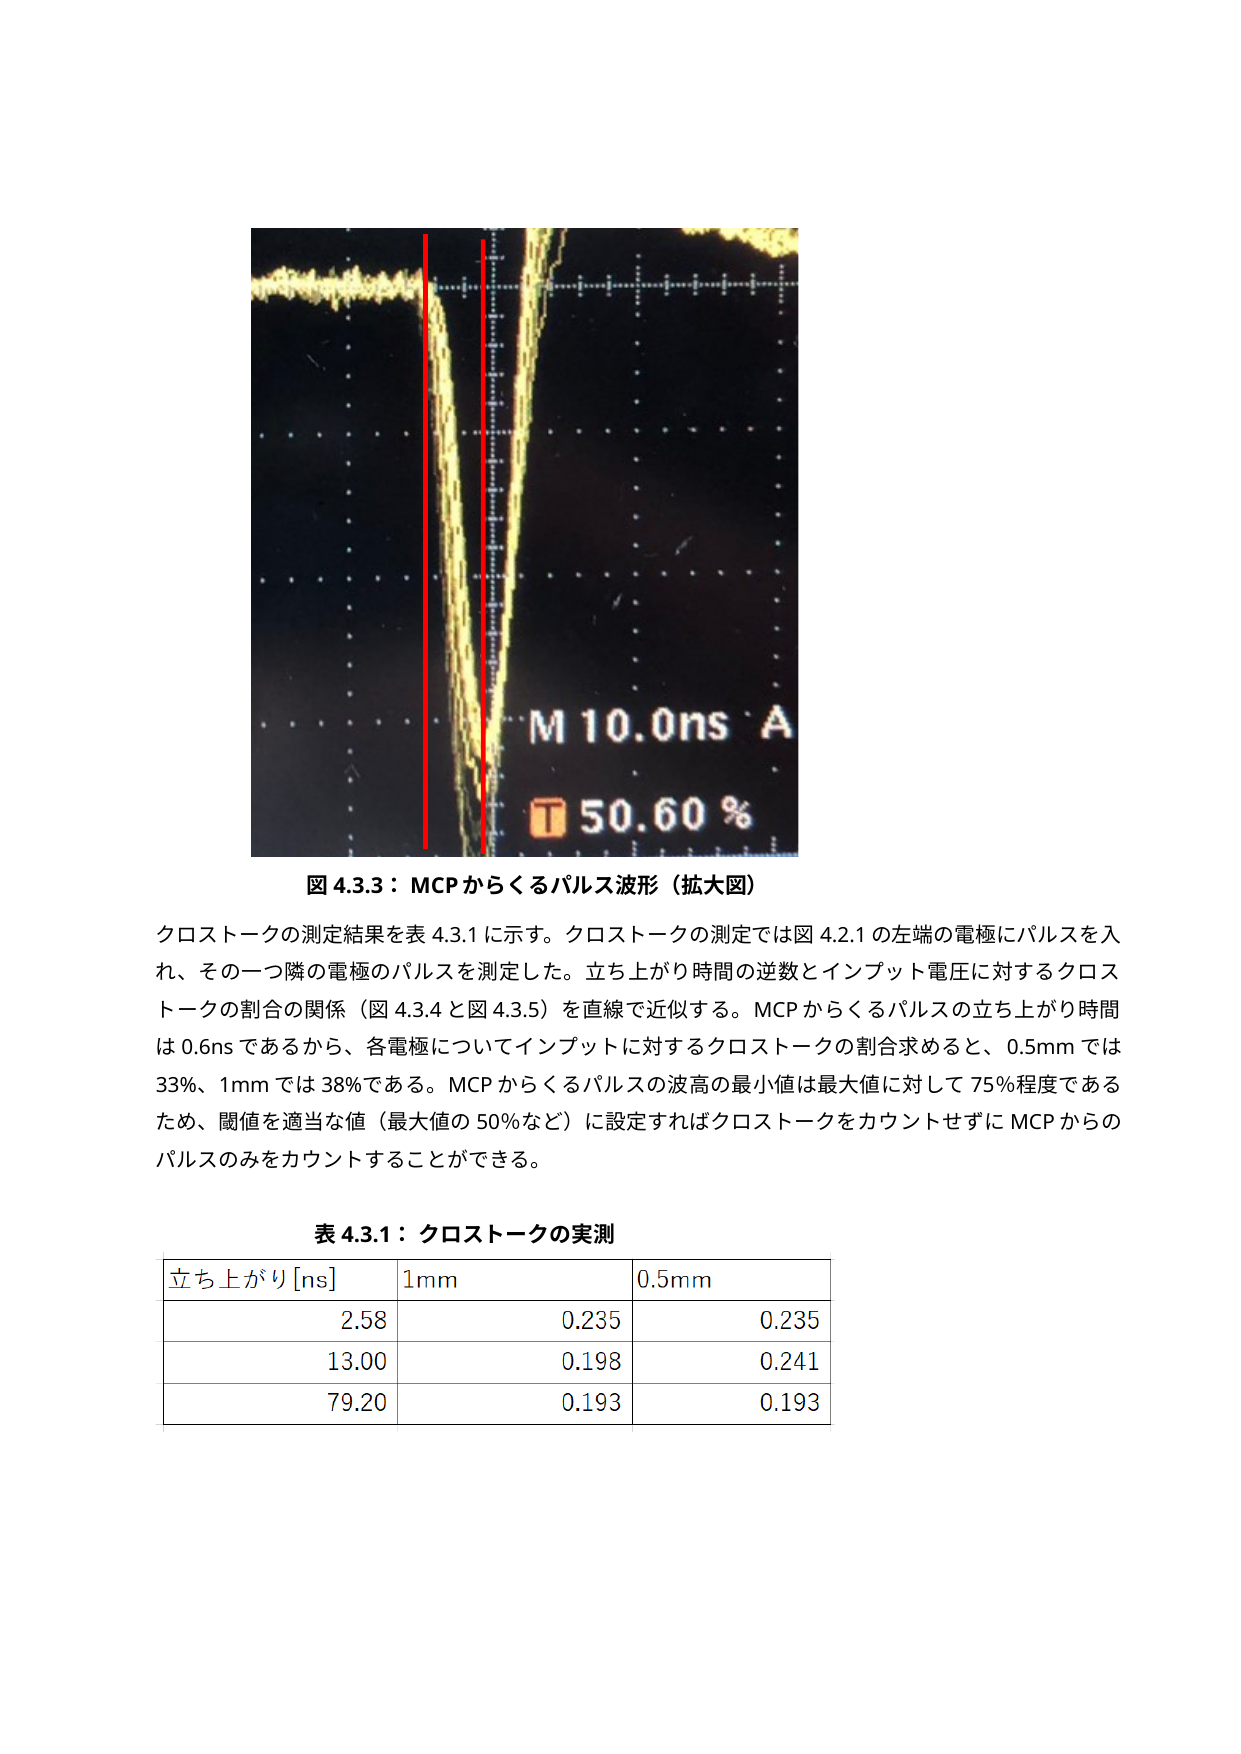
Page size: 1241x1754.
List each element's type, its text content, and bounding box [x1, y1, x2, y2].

picture [251, 228, 799, 857]
picture [155, 1252, 835, 1432]
